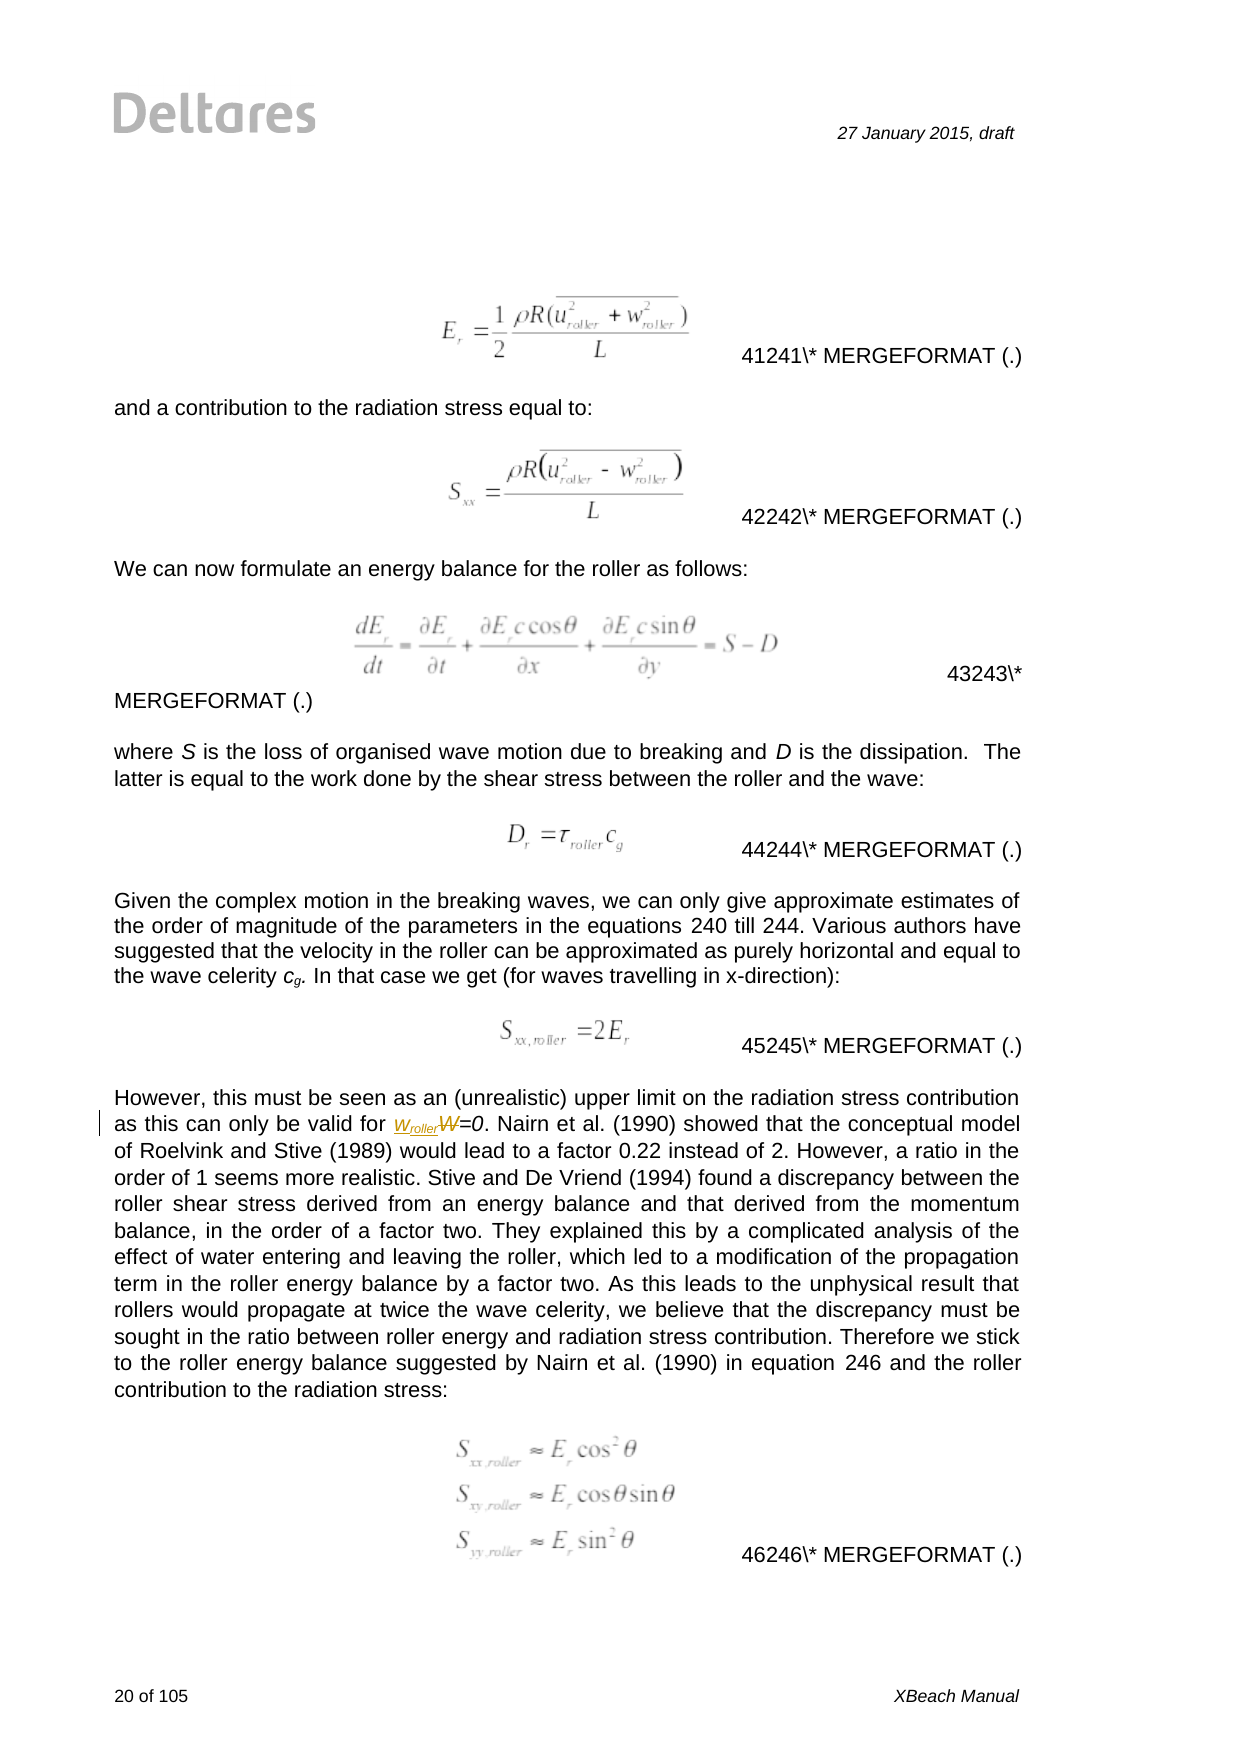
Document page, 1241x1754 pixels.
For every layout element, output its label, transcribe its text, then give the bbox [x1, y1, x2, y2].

text and a contribution to the radiation stress equal to: [114, 394, 1022, 420]
picture [113, 75, 315, 133]
text However, this must be seen as an (unrealistic) upper limit on the radiation stress contribution as this can only be valid for =0. Nairn et al. (1990) showed that the conceptual model of Roelvink and Stive (1989) would lead to a factor 0.22 instead of 2. However, a ratio in the order of 1 seems more realistic. Stive and De Vriend (1994) found a discrepancy between the roller shear stress derived from an energy balance and that derived from the momentum balance, in the order of a factor two. They explained this by a complicated analysis of the effect of water entering and leaving the roller, which led to a modification of the propagation term in the roller energy balance by a factor two. As this leads to the unphysical result that rollers would propagate at twice the wave celerity, we believe that the discrepancy must be sought in the ratio between roller energy and radiation stress contribution. Therefore we stick to the roller energy balance suggested by Nairn et al. (1990) in equation and the roller contribution to the radiation stress: [114, 1083, 1022, 1402]
text We can now formulate an energy balance for the roller as follows: [114, 555, 1022, 581]
text where S is the loss of organised wave motion due to breaking and D is the dissipation. The latter is equal to the work done by the shear stress between the roller and the wave: [114, 738, 1022, 791]
text Given the complex motion in the breaking waves, we can only give approximate estimates of the order of magnitude of the parameters in the equations till . Various authors have suggested that the velocity in the roller can be approximated as purely horizontal and equal to the wave celerity cg. In that case we get (for waves travelling in x-direction): [114, 888, 1022, 989]
